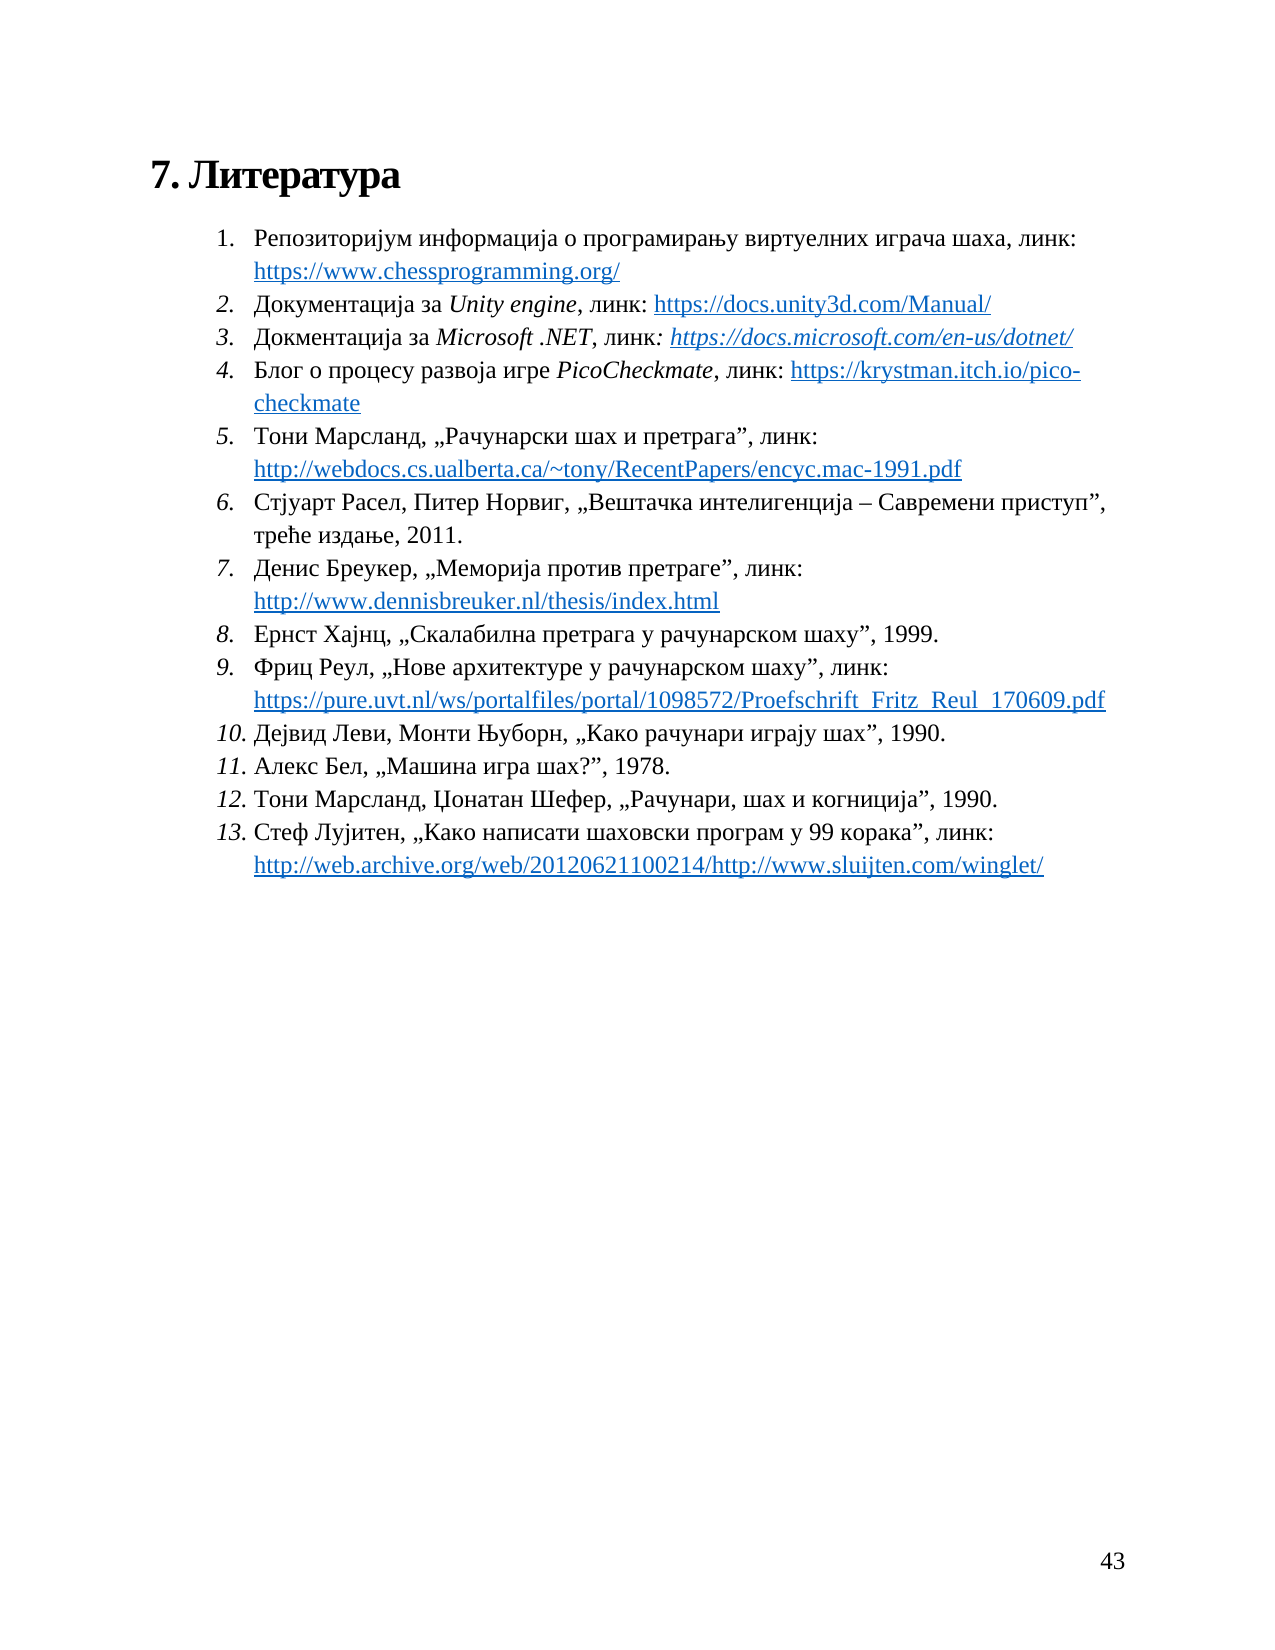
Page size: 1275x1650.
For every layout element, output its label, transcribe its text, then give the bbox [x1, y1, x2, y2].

list Денис Бреукер, „Меморија против претраге”, линк: http://www.dennisbreuker.nl/thesis/index.html [216, 553, 1125, 615]
list Ернст Хајнц, „Скалабилна претрага у рачунарском шаху”, 1999. [216, 619, 1125, 648]
list Стеф Лујитен, „Како написати шаховски програм у 99 корака”, линк: http://web.archive.org/web/20120621100214/http://www.sluijten.com/winglet/ [216, 817, 1125, 879]
list Блог о процесу развоја игре PicoCheckmate, линк: https://krystman.itch.io/pico-checkmate [216, 355, 1125, 417]
list Фриц Реул, „Нове архитектуре у рачунарском шаху”, линк: https://pure.uvt.nl/ws/portalfiles/portal/1098572/Proefschrift_Fritz_Reul_170609.pdf [216, 652, 1125, 714]
list Тони Марсланд, „Рачунарски шах и претрага”, линк: http://webdocs.cs.ualberta.ca/~tony/RecentPapers/encyc.mac-1991.pdf [216, 421, 1125, 483]
list Стјуарт Расел, Питер Норвиг, „Вештачка интелигенција – Савремени приступ”, треће издање, 2011. [216, 487, 1125, 549]
list Репозиторијум информација о програмирању виртуелних играча шаха, линк: https://www.chessprogramming.org/ [216, 223, 1125, 285]
list Документација за Unity engine, линк: https://docs.unity3d.com/Manual/ [216, 289, 1125, 318]
list Алекс Бел, „Машина игра шах?”, 1978. [216, 751, 1125, 780]
list Докментација за Microsoft .NET, линк: https://docs.microsoft.com/en-us/dotnet/ [216, 322, 1125, 351]
subtitle Литература [150, 150, 1125, 198]
list Тони Марсланд, Џонатан Шефер, „Рачунари, шах и когниција”, 1990. [216, 784, 1125, 813]
list Дејвид Леви, Монти Њуборн, „Како рачунари играју шах”, 1990. [216, 718, 1125, 747]
